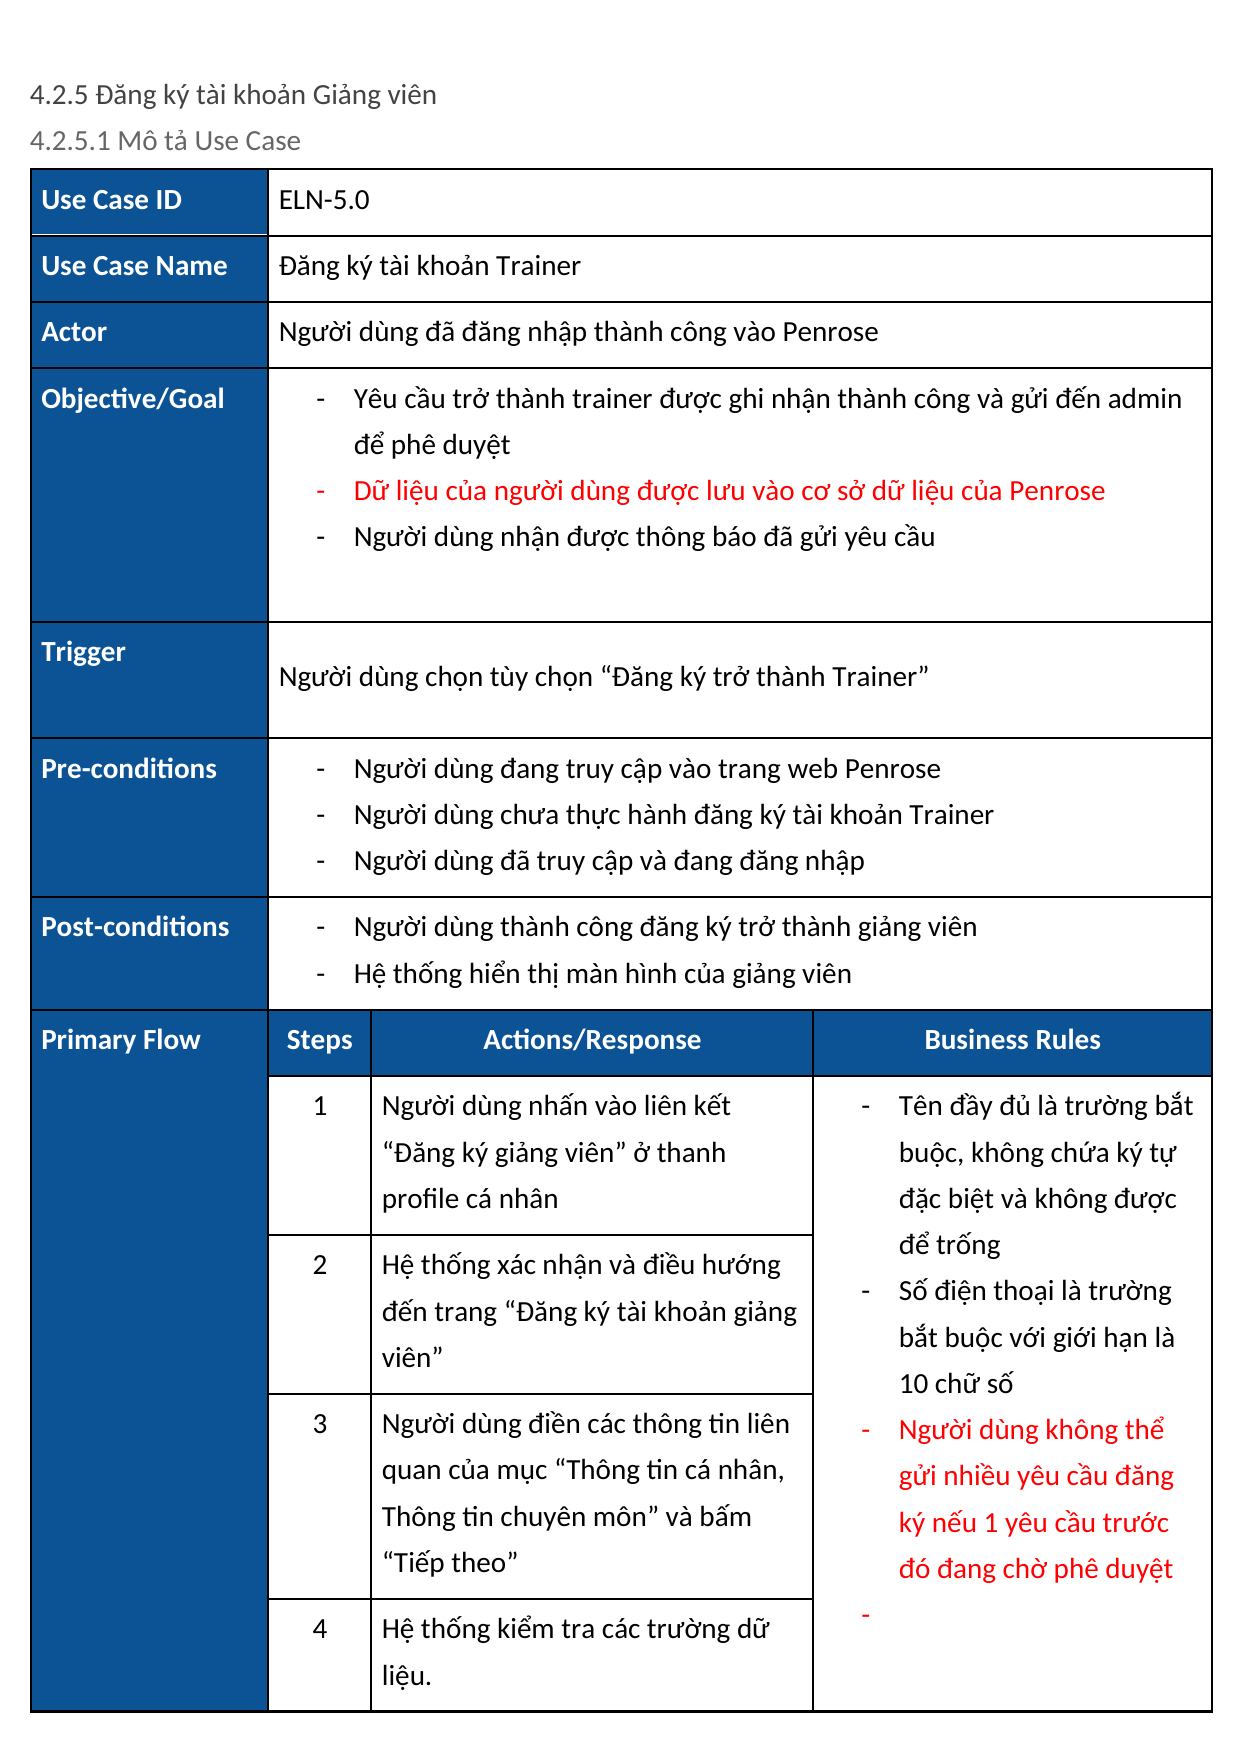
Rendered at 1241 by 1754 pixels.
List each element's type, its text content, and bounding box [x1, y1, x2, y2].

table_cell Objective/Goal [32, 369, 267, 621]
subtitle 4.2.5.1 Mô tả Use Case [29, 122, 1211, 158]
table_cell Use Case Name [32, 237, 267, 301]
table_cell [372, 1600, 812, 1710]
table_cell Pre-conditions [32, 739, 267, 896]
subtitle 4.2.5 Đăng ký tài khoản Giảng viên [29, 76, 1211, 111]
table_cell Đăng ký tài khoản Trainer [269, 237, 1211, 301]
table_cell Actions/Response [372, 1011, 812, 1075]
table_cell Người dùng chọn tùy chọn “Đăng ký trở thành Trainer” [269, 623, 1211, 737]
table_cell Người dùng thành công đăng ký trở thành giảng viên Hệ thống hiển thị màn hình của giảng viên [269, 898, 1211, 1009]
table_cell Post-conditions [32, 898, 267, 1009]
table_cell Steps [269, 1011, 370, 1075]
table_cell Tên đầy đủ là trường bắt buộc, không chứa ký tự đặc biệt và không được để trống Số điện thoại là trường bắt buộc với giới hạn là 10 chữ số Người dùng không thể gửi nhiều yêu cầu đăng ký nếu 1 yêu cầu trước đó đang chờ phê duyệt [814, 1077, 1211, 1710]
table_cell 1 [269, 1077, 370, 1234]
table_cell Người dùng nhấn vào liên kết “Đăng ký giảng viên” ở thanh profile cá nhân [372, 1077, 812, 1234]
table_cell Primary Flow [32, 1011, 267, 1710]
table_cell Người dùng đã đăng nhập thành công vào Penrose [269, 303, 1211, 367]
table_cell 2 [269, 1236, 370, 1393]
table_cell 4 [269, 1600, 370, 1710]
table_cell Người dùng điền các thông tin liên quan của mục “Thông tin cá nhân, Thông tin chuyên môn” và bấm “Tiếp theo” [372, 1395, 812, 1598]
table_cell Actor [32, 303, 267, 367]
table_cell Business Rules [814, 1011, 1211, 1075]
table_cell Trigger [32, 623, 267, 737]
table_cell Yêu cầu trở thành trainer được ghi nhận thành công và gửi đến admin để phê duyệt Dữ liệu của người dùng được lưu vào cơ sở dữ liệu của Penrose Người dùng nhận được thông báo đã gửi yêu cầu [269, 369, 1211, 621]
table_cell Hệ thống xác nhận và điều hướng đến trang “Đăng ký tài khoản giảng viên” [372, 1236, 812, 1393]
table_cell Người dùng đang truy cập vào trang web Penrose Người dùng chưa thực hành đăng ký tài khoản Trainer Người dùng đã truy cập và đang đăng nhập [269, 739, 1211, 896]
table_cell 3 [269, 1395, 370, 1598]
table_header ELN-5.0 [269, 170, 1211, 234]
table_header Use Case ID [32, 170, 267, 234]
